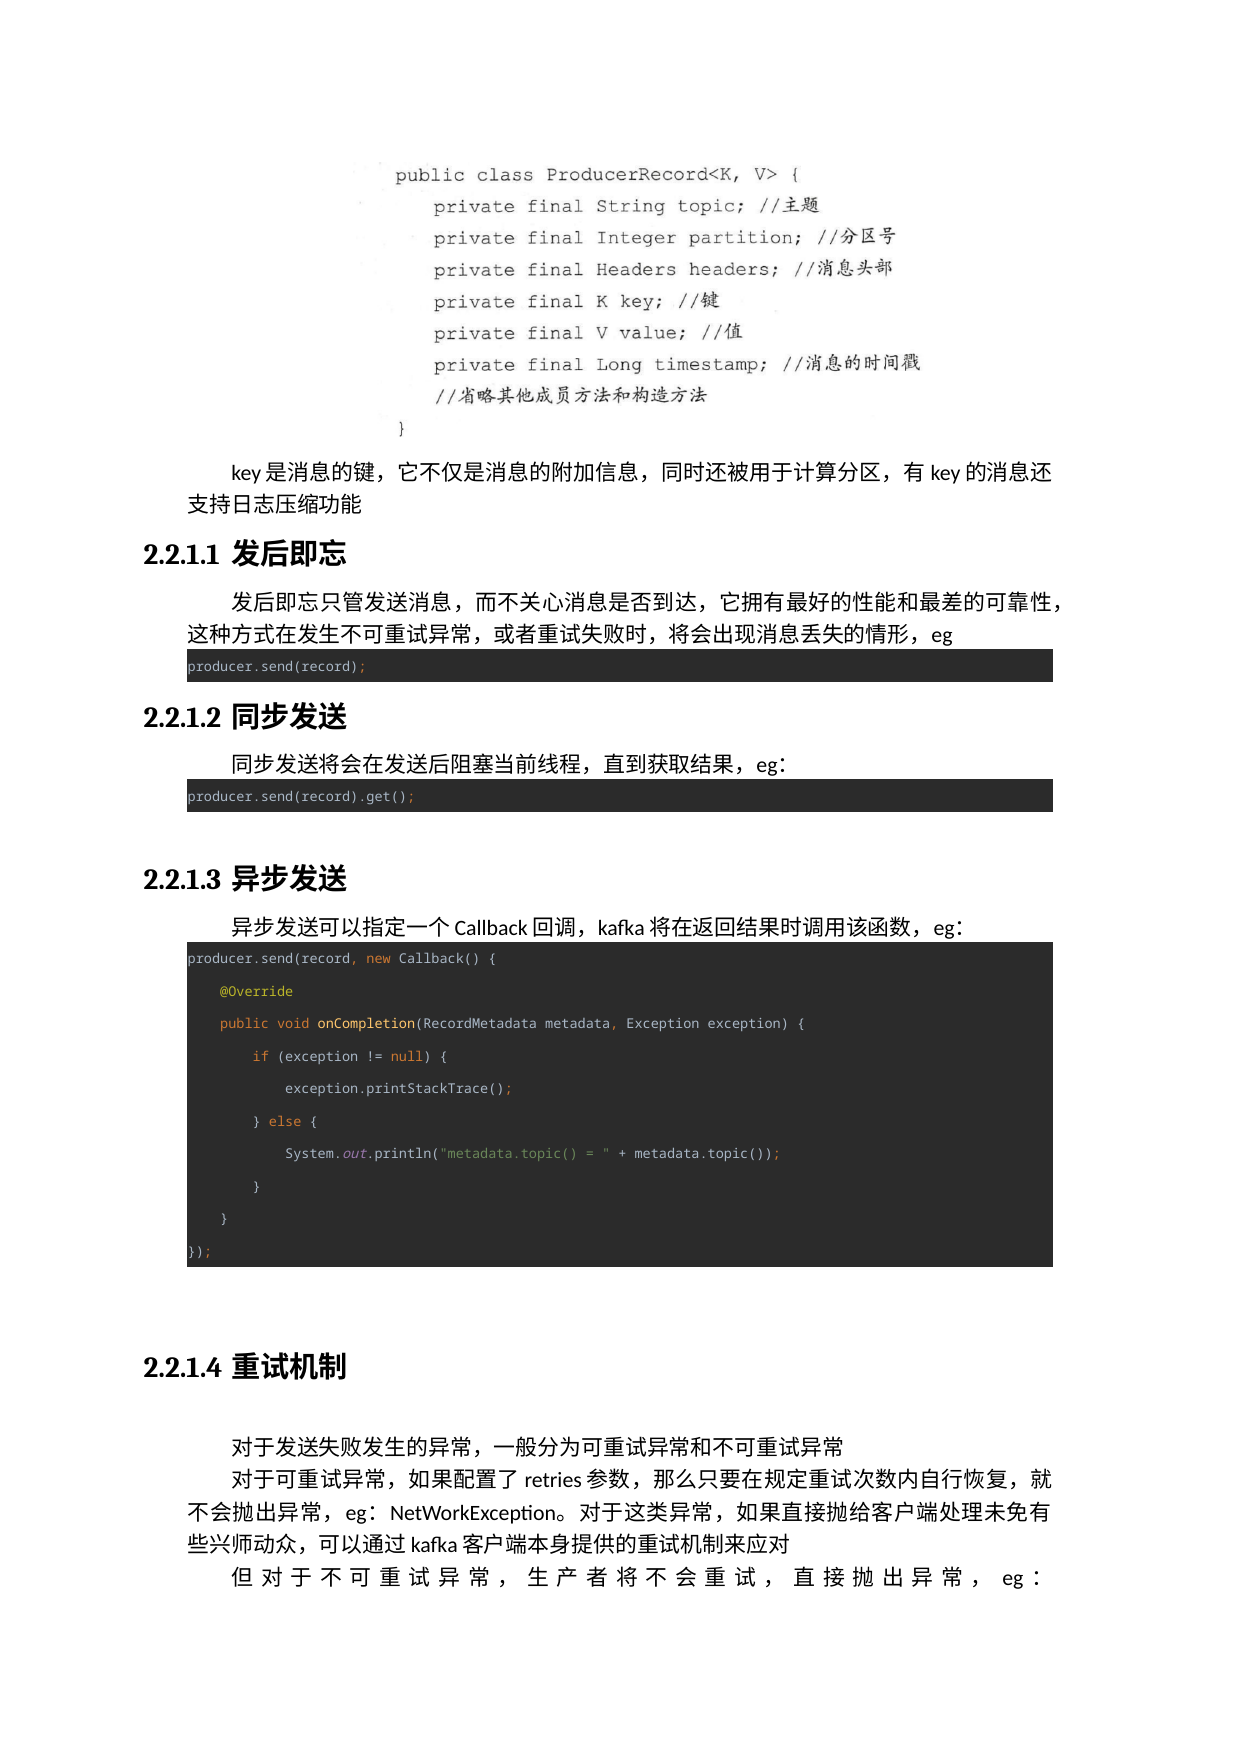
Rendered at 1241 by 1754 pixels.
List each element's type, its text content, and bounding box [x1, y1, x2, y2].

text 异步发送 [143, 844, 1053, 909]
text 异步发送可以指定一个Callback回调，kafka将在返回结果时调用该函数，eg： [187, 909, 1053, 942]
text 对于可重试异常，如果配置了retries参数，那么只要在规定重试次数内自行恢复，就不会抛出异常，eg：NetWorkException。对于这类异常，如果直接抛给客户端处理未免有些兴师动众，可以通过kafka客户端本身提供的重试机制来应对 [187, 1462, 1053, 1559]
text 同步发送将会在发送后阻塞当前线程，直到获取结果，eg： [187, 747, 1053, 779]
picture [353, 162, 931, 444]
text producer.send(record); [187, 649, 1053, 682]
text 重试机制 [143, 1332, 1053, 1397]
text producer.send(record, new Callback() { @Override public void onCompletion(RecordMetadata metadata, Exception exception) { if (exception != null) { exception.printStackTrace(); } else { System.out.println("metadata.topic() = " + metadata.topic()); } } }); [187, 942, 1053, 1267]
text 发后即忘 [143, 519, 1053, 584]
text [187, 1559, 1053, 1592]
text 对于发送失败发生的异常，一般分为可重试异常和不可重试异常 [231, 1429, 1053, 1462]
text key是消息的键，它不仅是消息的附加信息，同时还被用于计算分区，有key的消息还支持日志压缩功能 [187, 454, 1053, 519]
text 发后即忘只管发送消息，而不关心消息是否到达，它拥有最好的性能和最差的可靠性，这种方式在发生不可重试异常，或者重试失败时，将会出现消息丢失的情形，eg [187, 584, 1053, 649]
text 同步发送 [143, 682, 1053, 747]
text producer.send(record).get(); [187, 779, 1053, 812]
